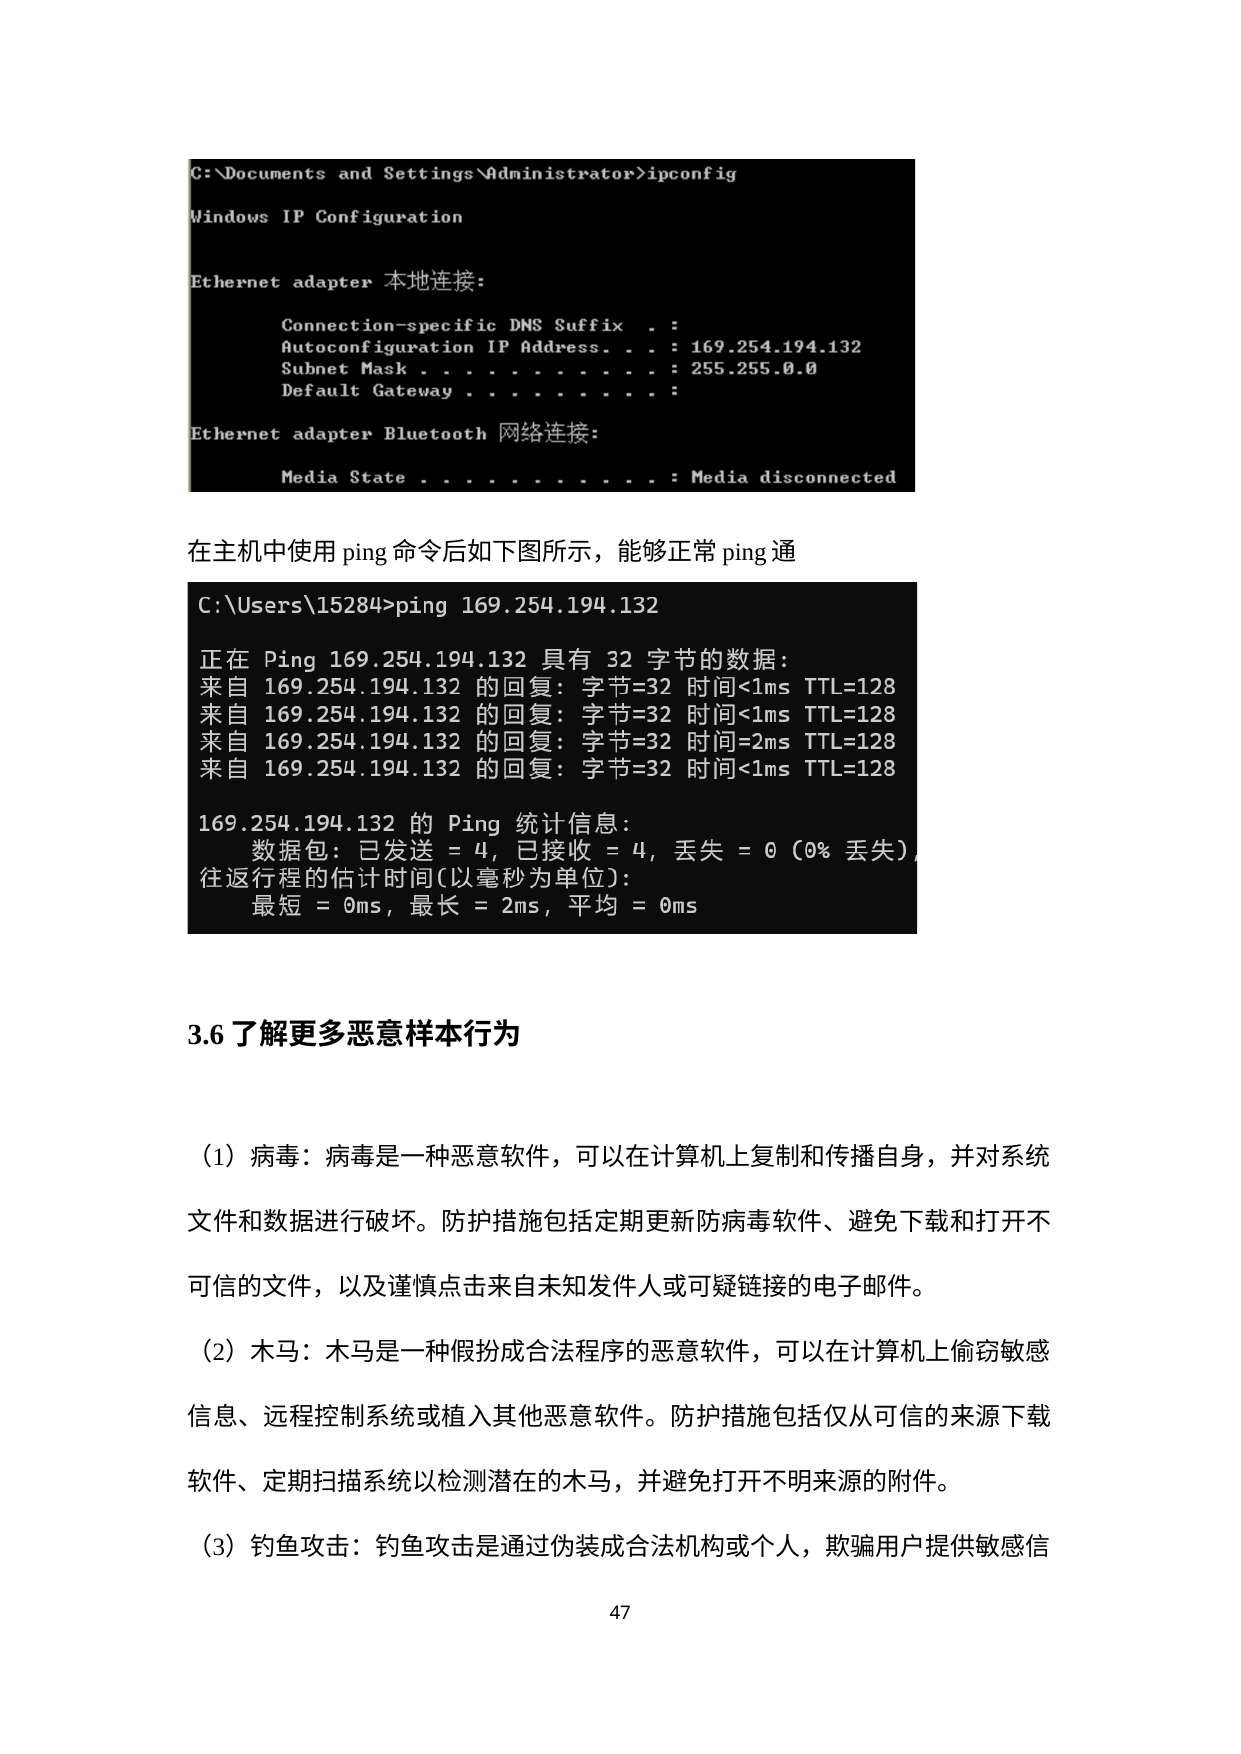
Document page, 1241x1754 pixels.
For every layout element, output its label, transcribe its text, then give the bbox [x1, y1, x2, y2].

picture [187, 159, 916, 492]
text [187, 1512, 1053, 1577]
subtitle 3.6了解更多恶意样本行为 [187, 999, 1053, 1064]
text （2）木马：木马是一种假扮成合法程序的恶意软件，可以在计算机上偷窃敏感信息、远程控制系统或植入其他恶意软件。防护措施包括仅从可信的来源下载软件、定期扫描系统以检测潜在的木马，并避免打开不明来源的附件。 [187, 1317, 1053, 1512]
text 在主机中使用ping命令后如下图所示，能够正常ping通 [187, 517, 1053, 582]
text （1）病毒：病毒是一种恶意软件，可以在计算机上复制和传播自身，并对系统文件和数据进行破坏。防护措施包括定期更新防病毒软件、避免下载和打开不可信的文件，以及谨慎点击来自未知发件人或可疑链接的电子邮件。 [187, 1122, 1053, 1317]
picture [187, 582, 918, 934]
